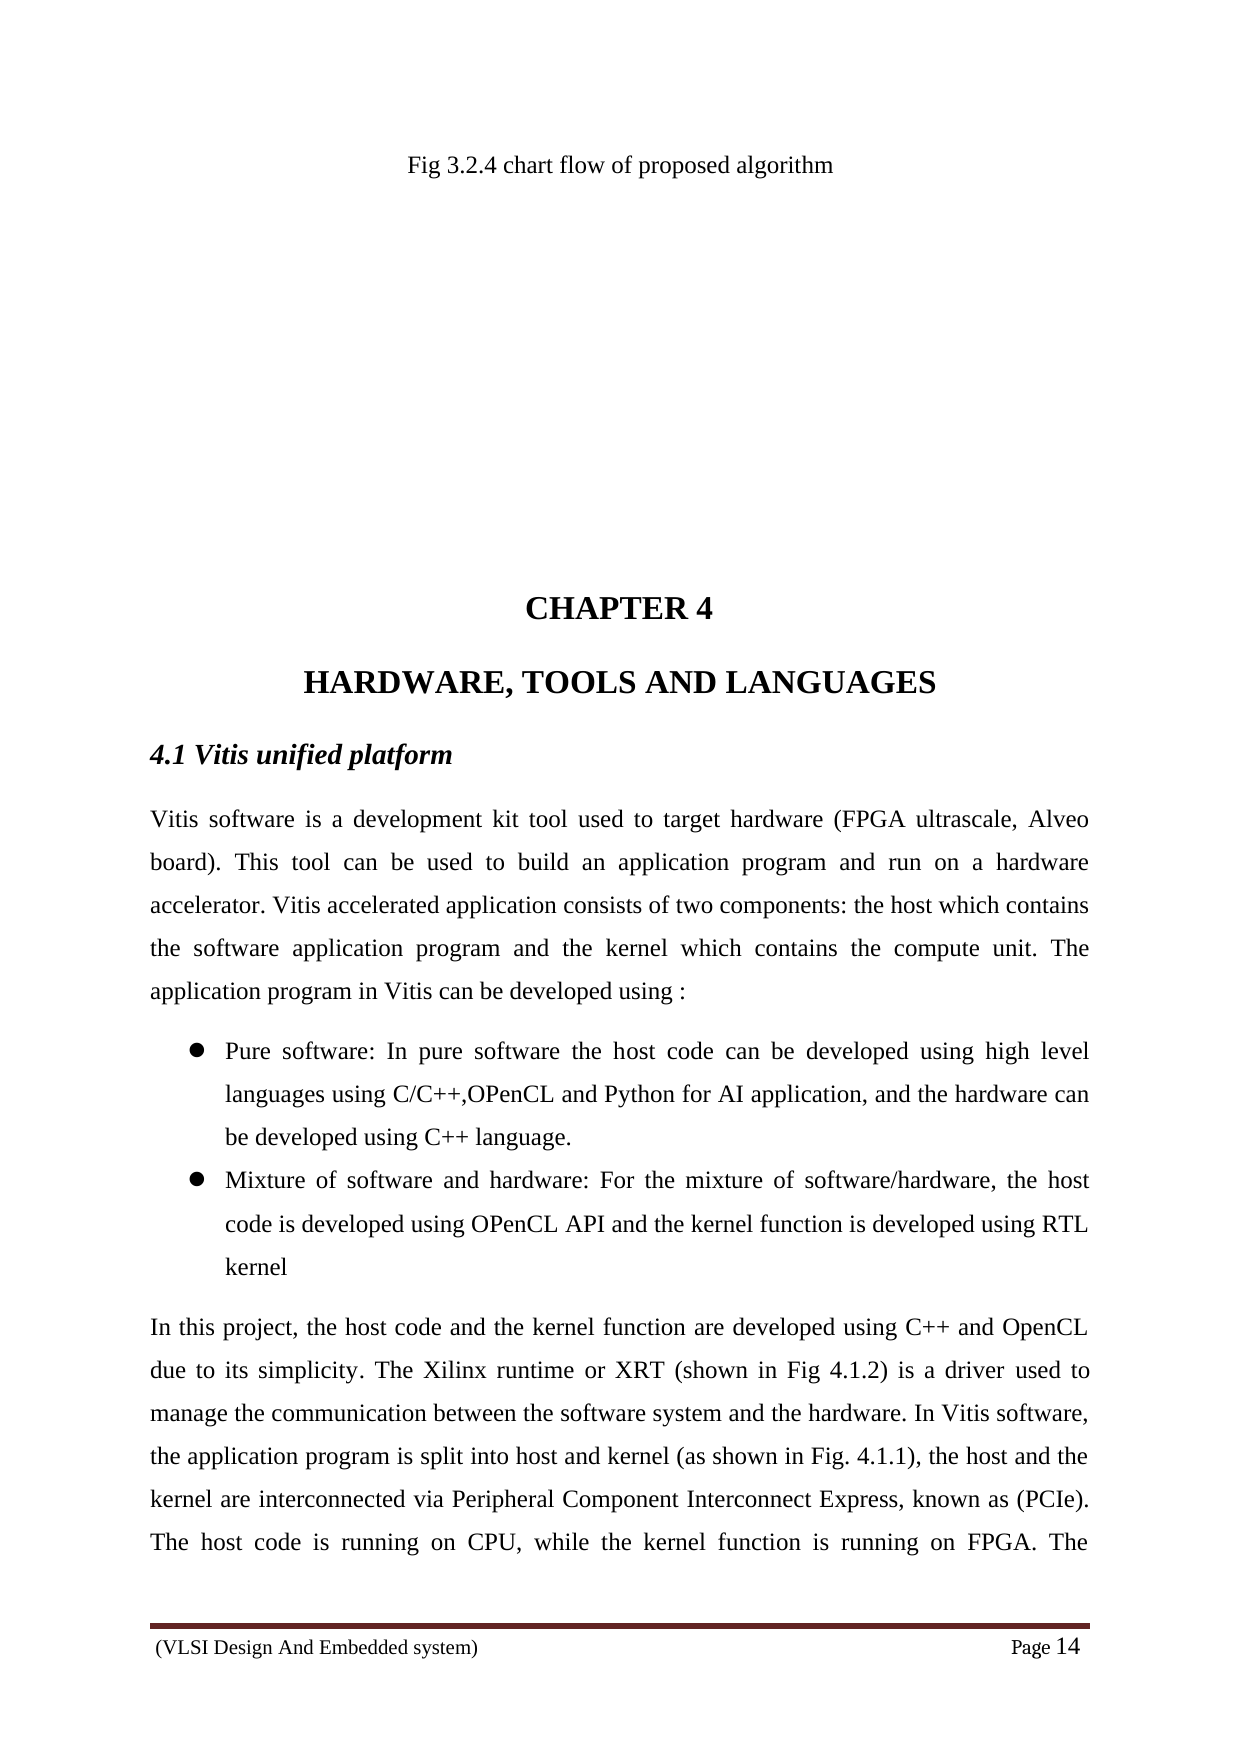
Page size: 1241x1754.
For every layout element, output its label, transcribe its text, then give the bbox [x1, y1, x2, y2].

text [150, 1312, 1090, 1556]
text Fig 3.2.4 chart flow of proposed algorithm [150, 150, 1090, 179]
text Vitis software is a development kit tool used to target hardware (FPGA ultrascale, Alveo board). This tool can be used to build an application program and run on a hardware accelerator. Vitis accelerated application consists of two components: the host which contains the software application program and the kernel which contains the compute unit. The application program in Vitis can be developed using : [150, 804, 1090, 1005]
text CHAPTER 4 [150, 589, 1090, 627]
text 4.1 Vitis unified platform [150, 737, 1090, 771]
list Pure software: In pure software the host code can be developed using high level languages using C/C++,OPenCL and Python for AI application, and the hardware can be developed using C++ language. [187, 1036, 1090, 1151]
text HARDWARE, TOOLS AND LANGUAGES [150, 663, 1090, 701]
list Mixture of software and hardware: For the mixture of software/hardware, the host code is developed using OPenCL API and the kernel function is developed using RTL kernel [187, 1166, 1090, 1281]
